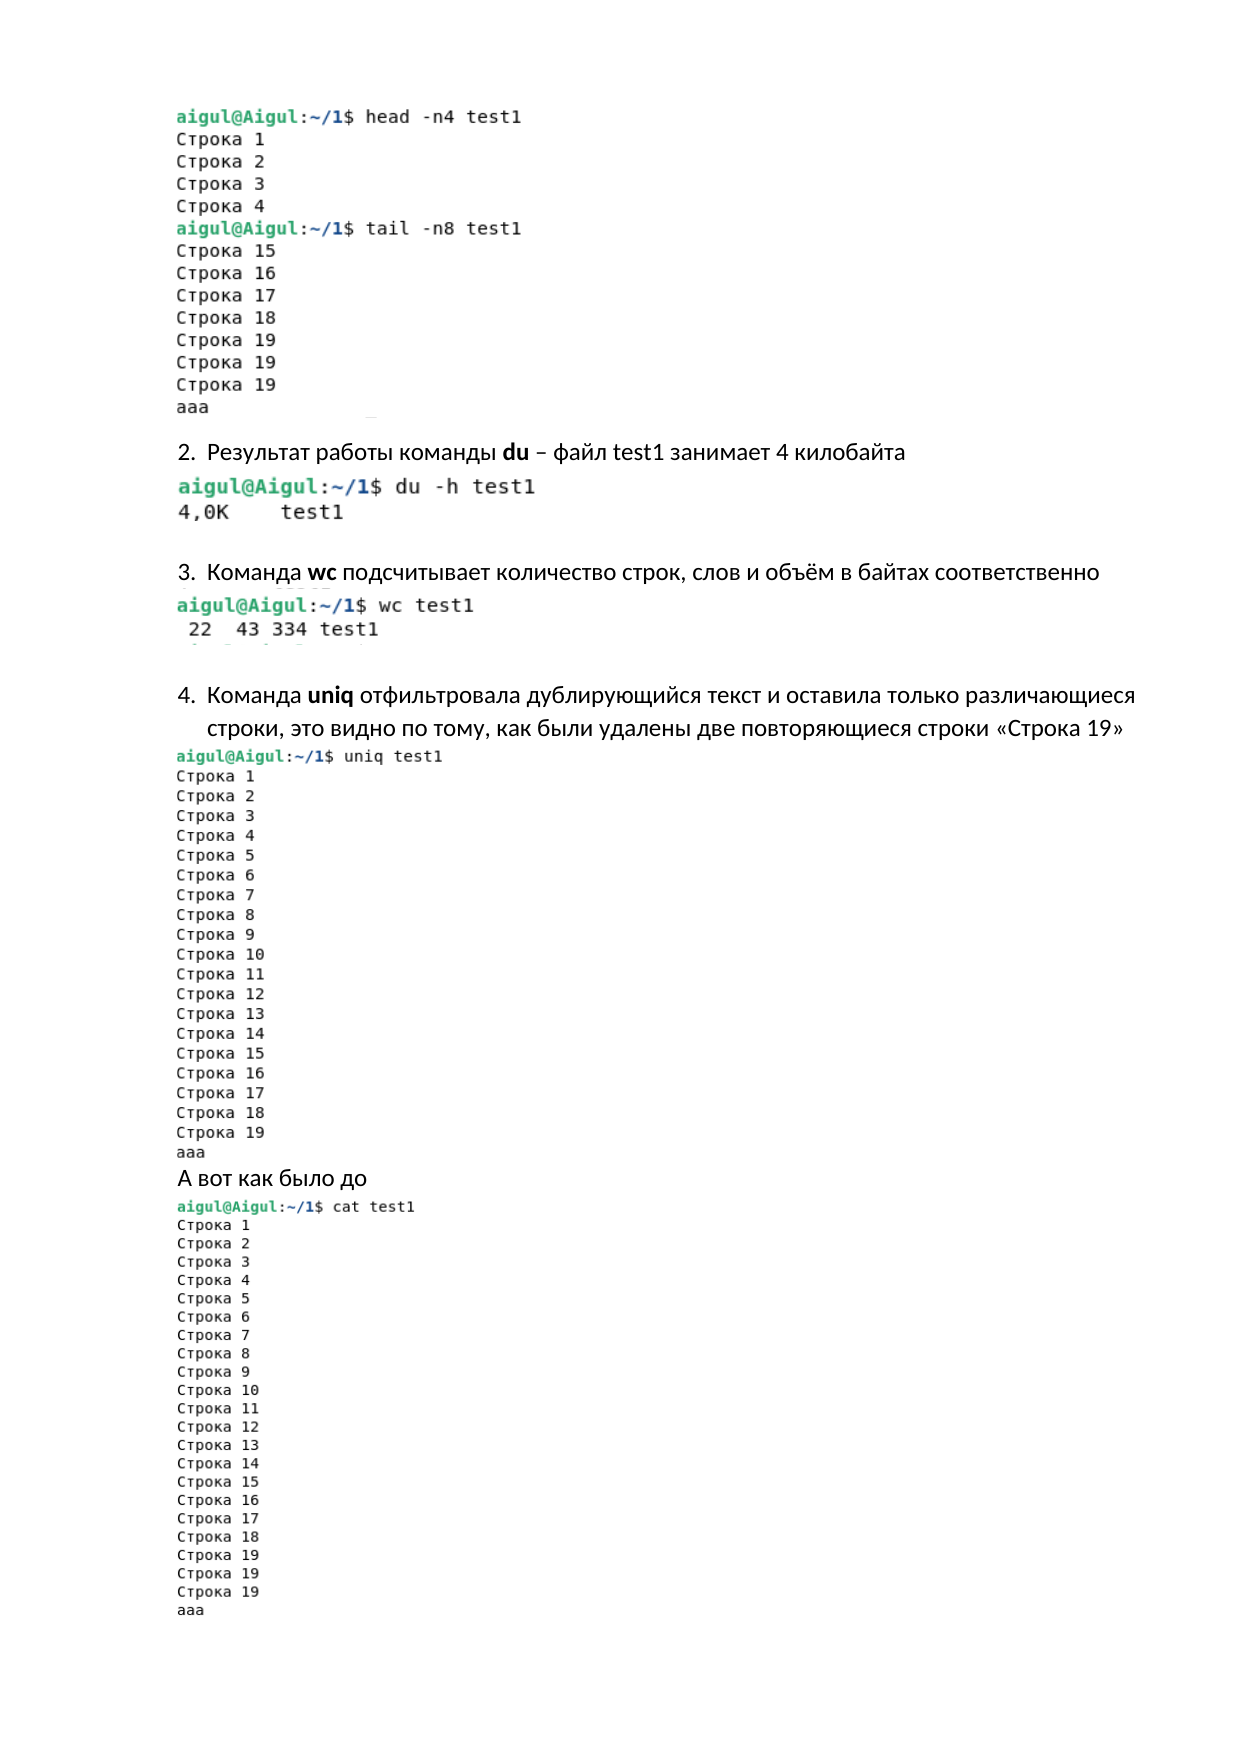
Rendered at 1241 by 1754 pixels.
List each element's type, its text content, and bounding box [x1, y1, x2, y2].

list Команда uniq отфильтровала дублирующийся текст и оставила только различающиеся строки, это видно по тому, как были удалены две повторяющиеся строки «Строка 19» [177, 679, 1152, 743]
picture [177, 103, 660, 418]
picture [177, 469, 626, 521]
list Команда wc подсчитывает количество строк, слов и объём в байтах соответственно [177, 556, 1152, 587]
picture [177, 588, 487, 645]
list А вот как было до [177, 1162, 1152, 1193]
picture [177, 1195, 501, 1619]
list Результат работы команды du – файл test1 занимает 4 килобайта [177, 436, 1152, 467]
picture [177, 745, 689, 1160]
